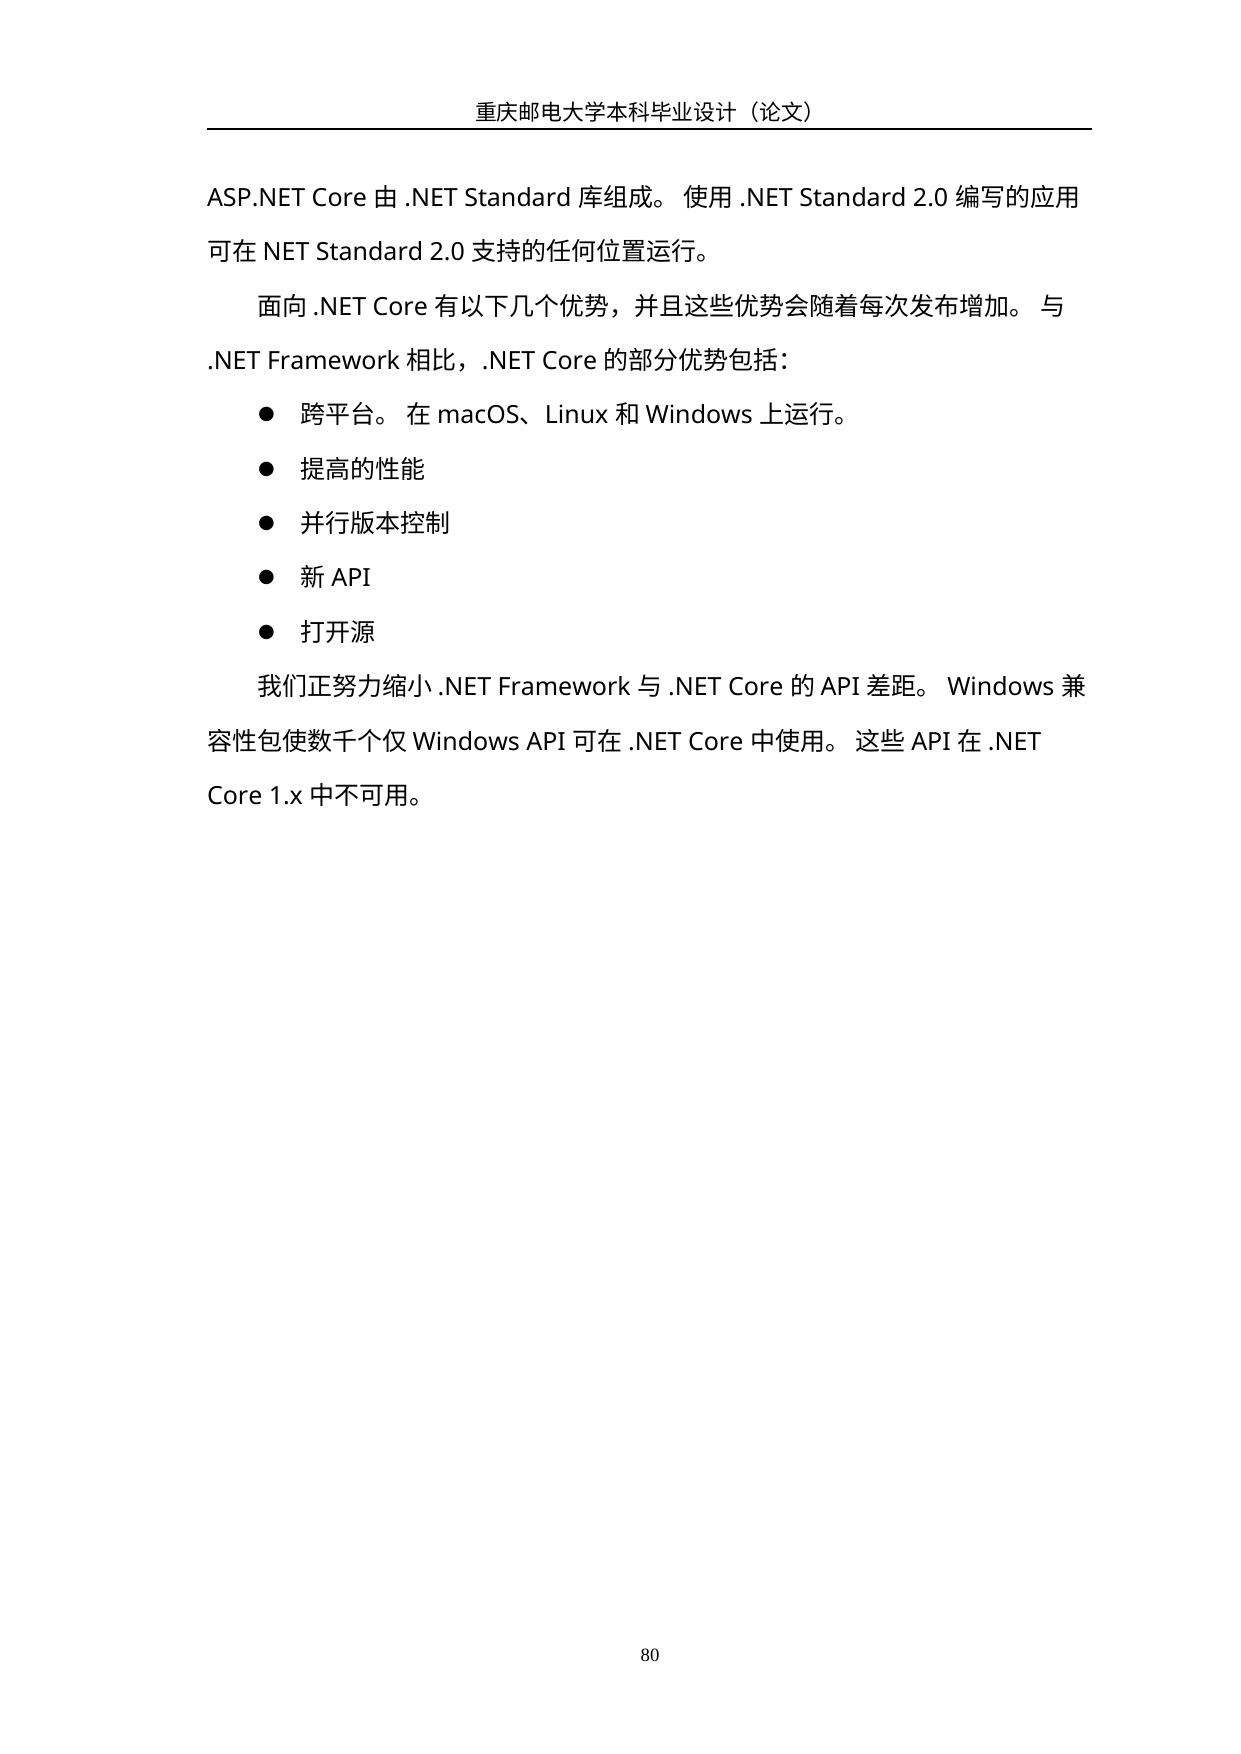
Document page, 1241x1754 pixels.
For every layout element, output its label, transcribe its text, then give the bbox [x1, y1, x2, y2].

list 新 API [257, 558, 1092, 594]
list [207, 177, 1092, 268]
list 面向 .NET Core 有以下几个优势，并且这些优势会随着每次发布增加。 与 .NET Framework 相比，.NET Core 的部分优势包括： [207, 286, 1092, 377]
list 并行版本控制 [257, 503, 1092, 540]
list 我们正努力缩小 .NET Framework 与 .NET Core 的 API 差距。 Windows 兼容性包使数千个仅 Windows API 可在 .NET Core 中使用。 这些 API 在 .NET Core 1.x 中不可用。 [207, 667, 1092, 812]
list 跨平台。 在 macOS、Linux 和 Windows 上运行。 [257, 395, 1092, 431]
list 提高的性能 [257, 449, 1092, 485]
list 打开源 [257, 612, 1092, 648]
